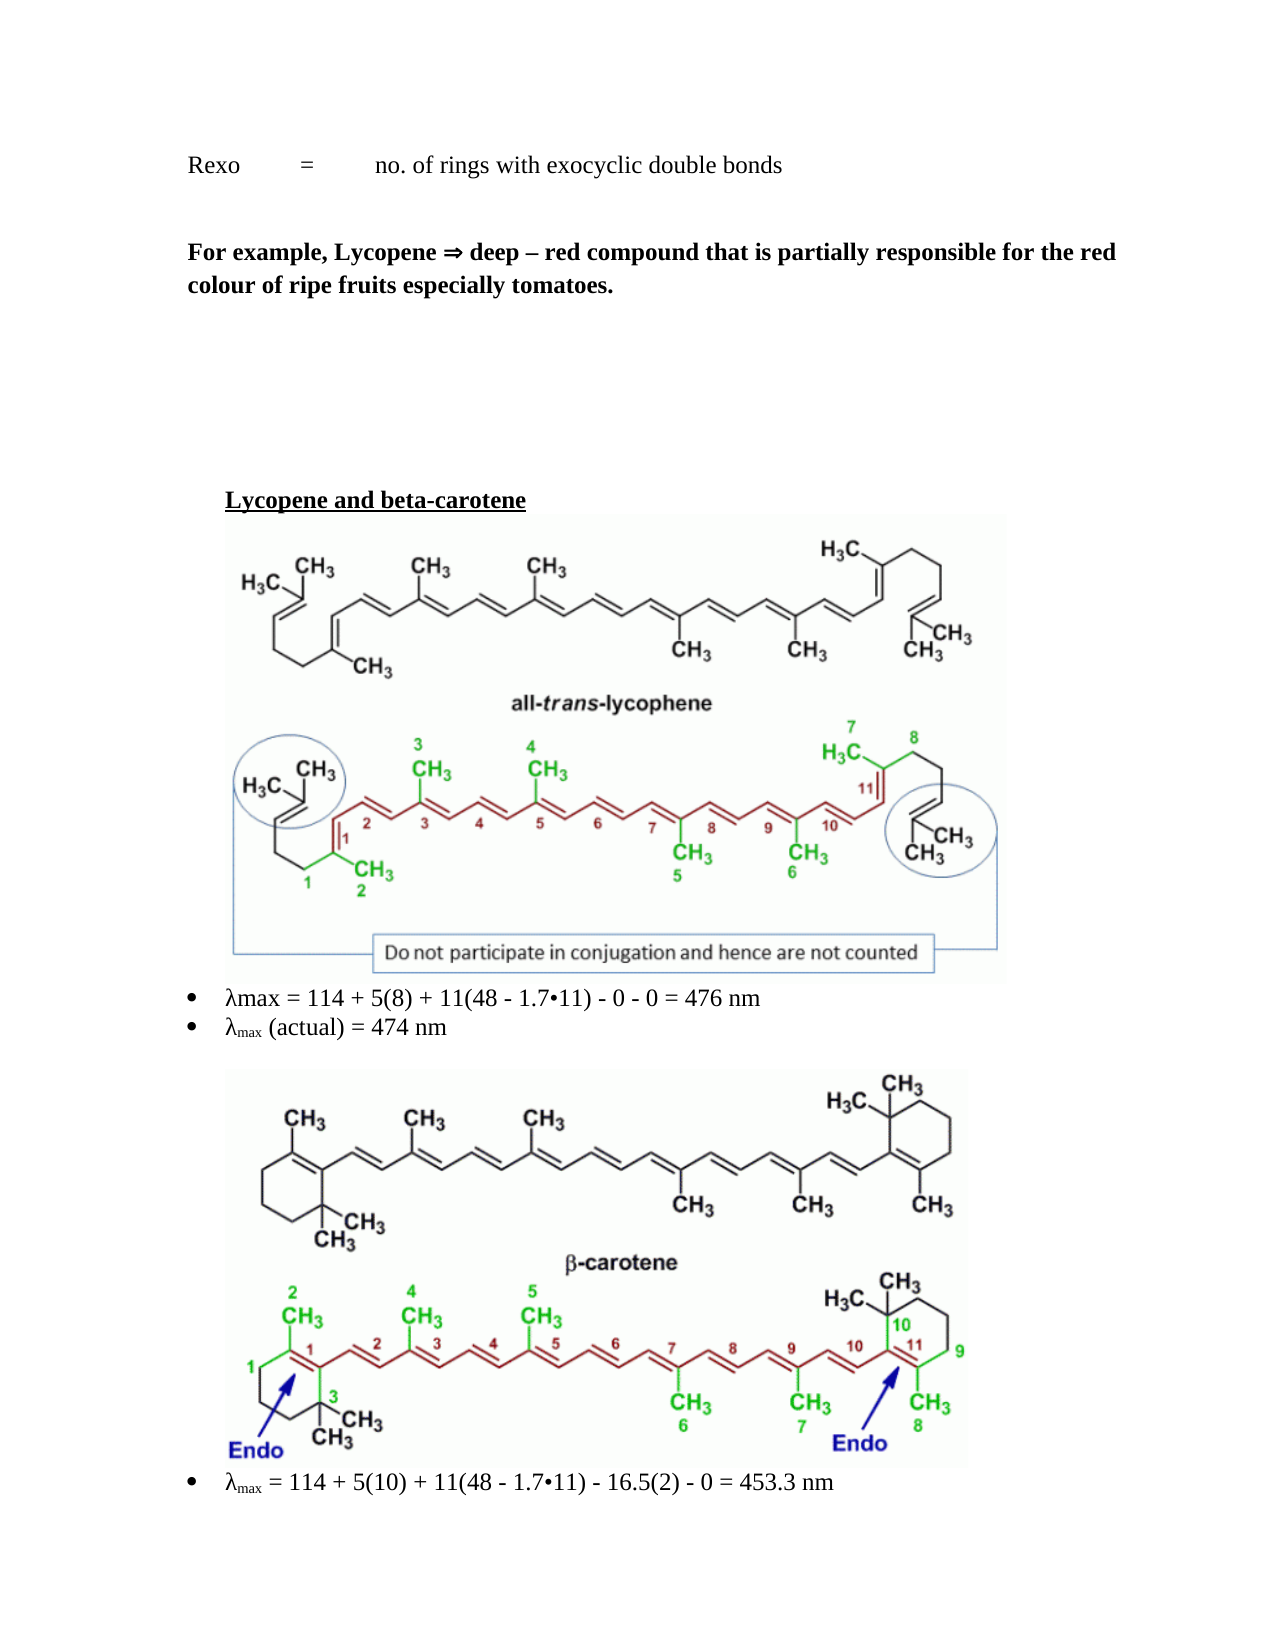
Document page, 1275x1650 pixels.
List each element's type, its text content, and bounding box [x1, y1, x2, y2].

list λmax = 114 + 5(8) + 11(48 - 1.7•11) - 0 - 0 = 476 nm [187, 983, 1125, 1012]
picture [225, 1069, 969, 1468]
list λmax (actual) = 474 nm [187, 1012, 1125, 1041]
picture [225, 514, 1007, 984]
text Rexo = no. of rings with exocyclic double bonds [187, 150, 1125, 179]
list λmax = 114 + 5(10) + 11(48 - 1.7•11) - 16.5(2) - 0 = 453.3 nm [187, 1467, 1125, 1496]
text For example, Lycopene deep – red compound that is partially responsible for the red colour of ripe fruits especially tomatoes. [187, 237, 1125, 299]
list Lycopene and beta-carotene [225, 485, 1125, 514]
